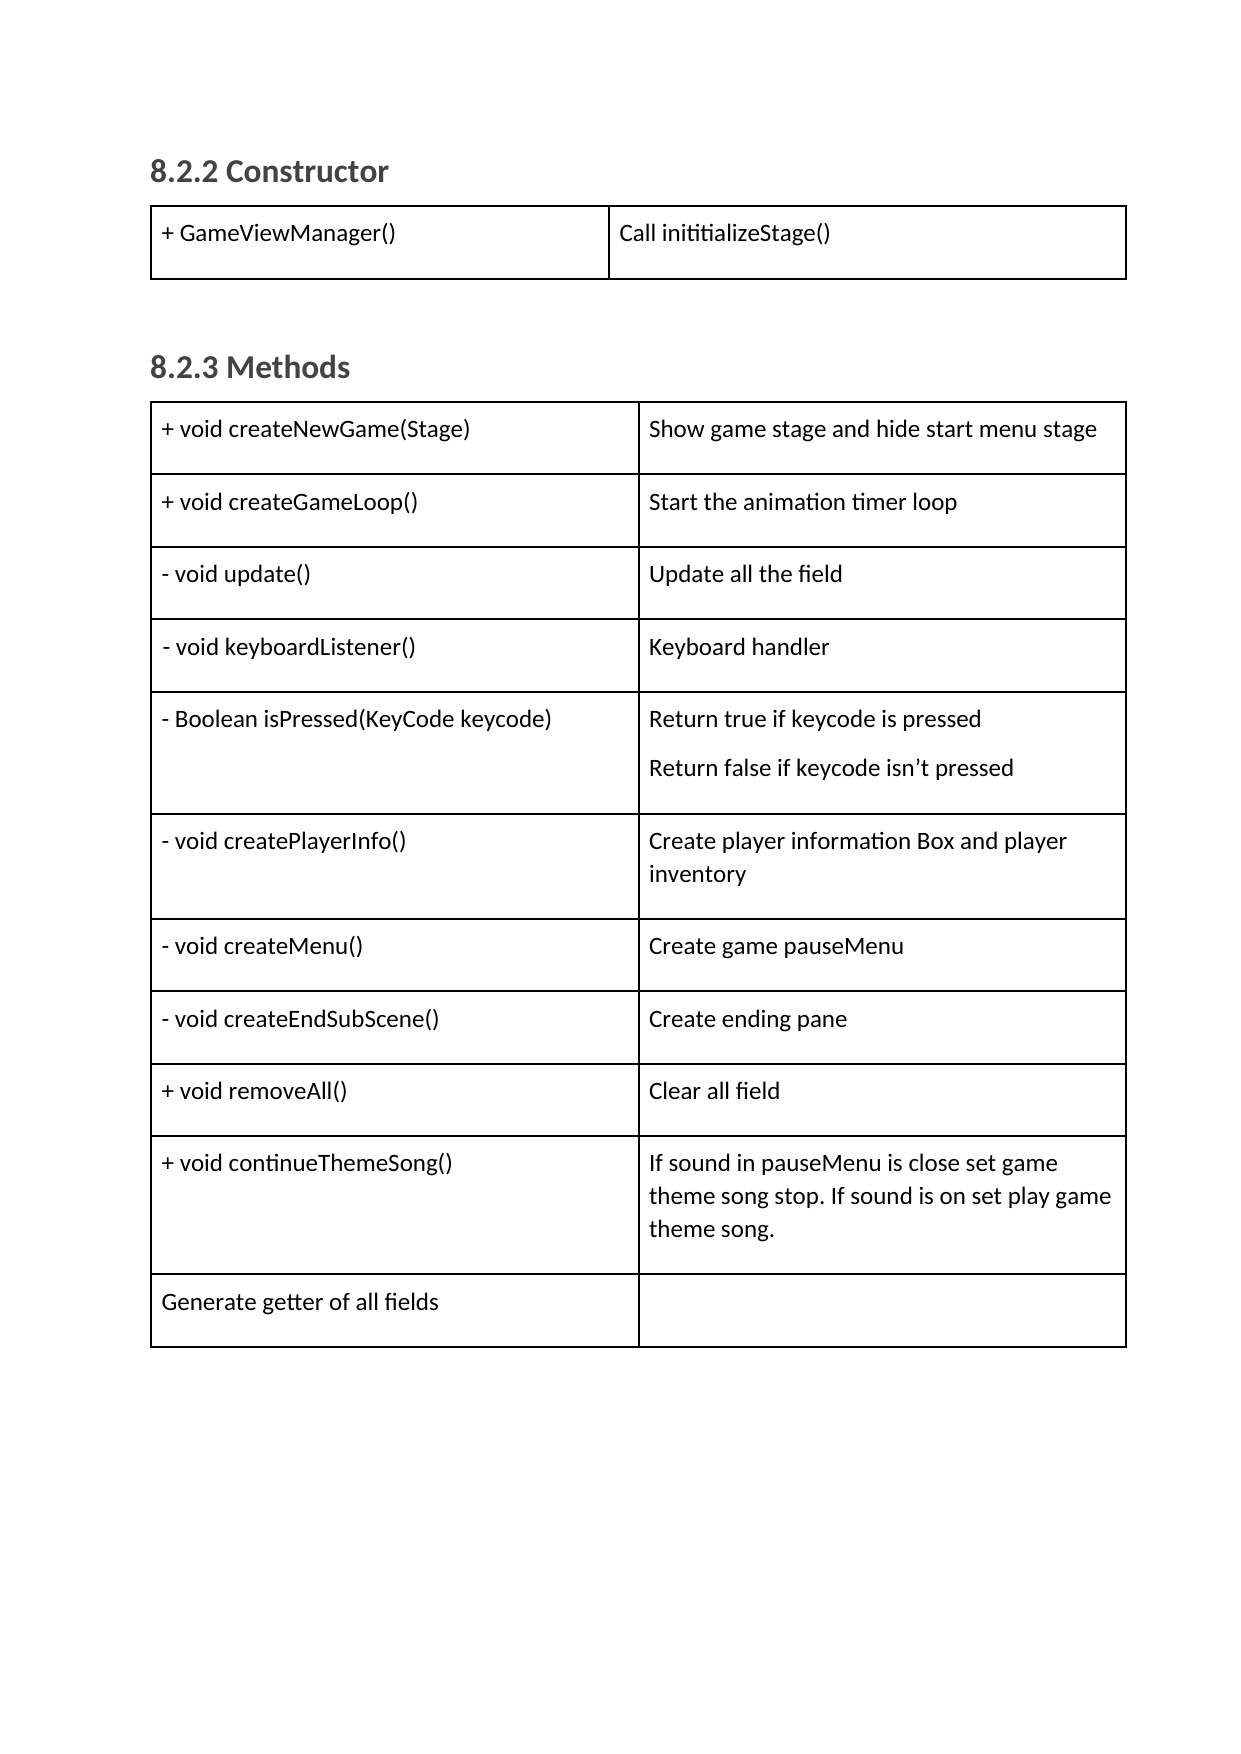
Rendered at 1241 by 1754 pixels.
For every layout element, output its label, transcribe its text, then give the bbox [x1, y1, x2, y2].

table_cell Start the animation timer loop [640, 475, 1125, 546]
table_cell Return true if keycode is pressed Return false if keycode isn’t pressed [640, 693, 1125, 812]
table_cell Clear all field [640, 1065, 1125, 1135]
table_cell Update all the field [640, 548, 1125, 618]
table_cell Keyboard handler [640, 620, 1125, 691]
table_cell Generate getter of all fields [152, 1275, 638, 1346]
table_cell - void createPlayerInfo() [152, 815, 638, 918]
subtitle 8.2.3 Methods [150, 346, 1090, 387]
table_header Show game stage and hide start menu stage [640, 403, 1125, 473]
table_cell [640, 1275, 1125, 1346]
subtitle 8.2.2 Constructor [150, 150, 1090, 191]
table_cell If sound in pauseMenu is close set game theme song stop. If sound is on set play game theme song. [640, 1137, 1125, 1273]
table_header + GameViewManager() [152, 207, 608, 277]
table_cell - Boolean isPressed(KeyCode keycode) [152, 693, 638, 812]
table_cell + void createGameLoop() [152, 475, 638, 546]
table_header Call inititializeStage() [610, 207, 1125, 277]
table_cell Create player information Box and player inventory [640, 815, 1125, 918]
table_cell - void update() [152, 548, 638, 618]
table_header + void createNewGame(Stage) [152, 403, 638, 473]
table_cell - void keyboardListener() [152, 620, 638, 691]
table_cell + void continueThemeSong() [152, 1137, 638, 1273]
table_cell - void createMenu() [152, 920, 638, 990]
table_cell Create game pauseMenu [640, 920, 1125, 990]
table_cell Create ending pane [640, 992, 1125, 1063]
table_cell - void createEndSubScene() [152, 992, 638, 1063]
table_cell + void removeAll() [152, 1065, 638, 1135]
